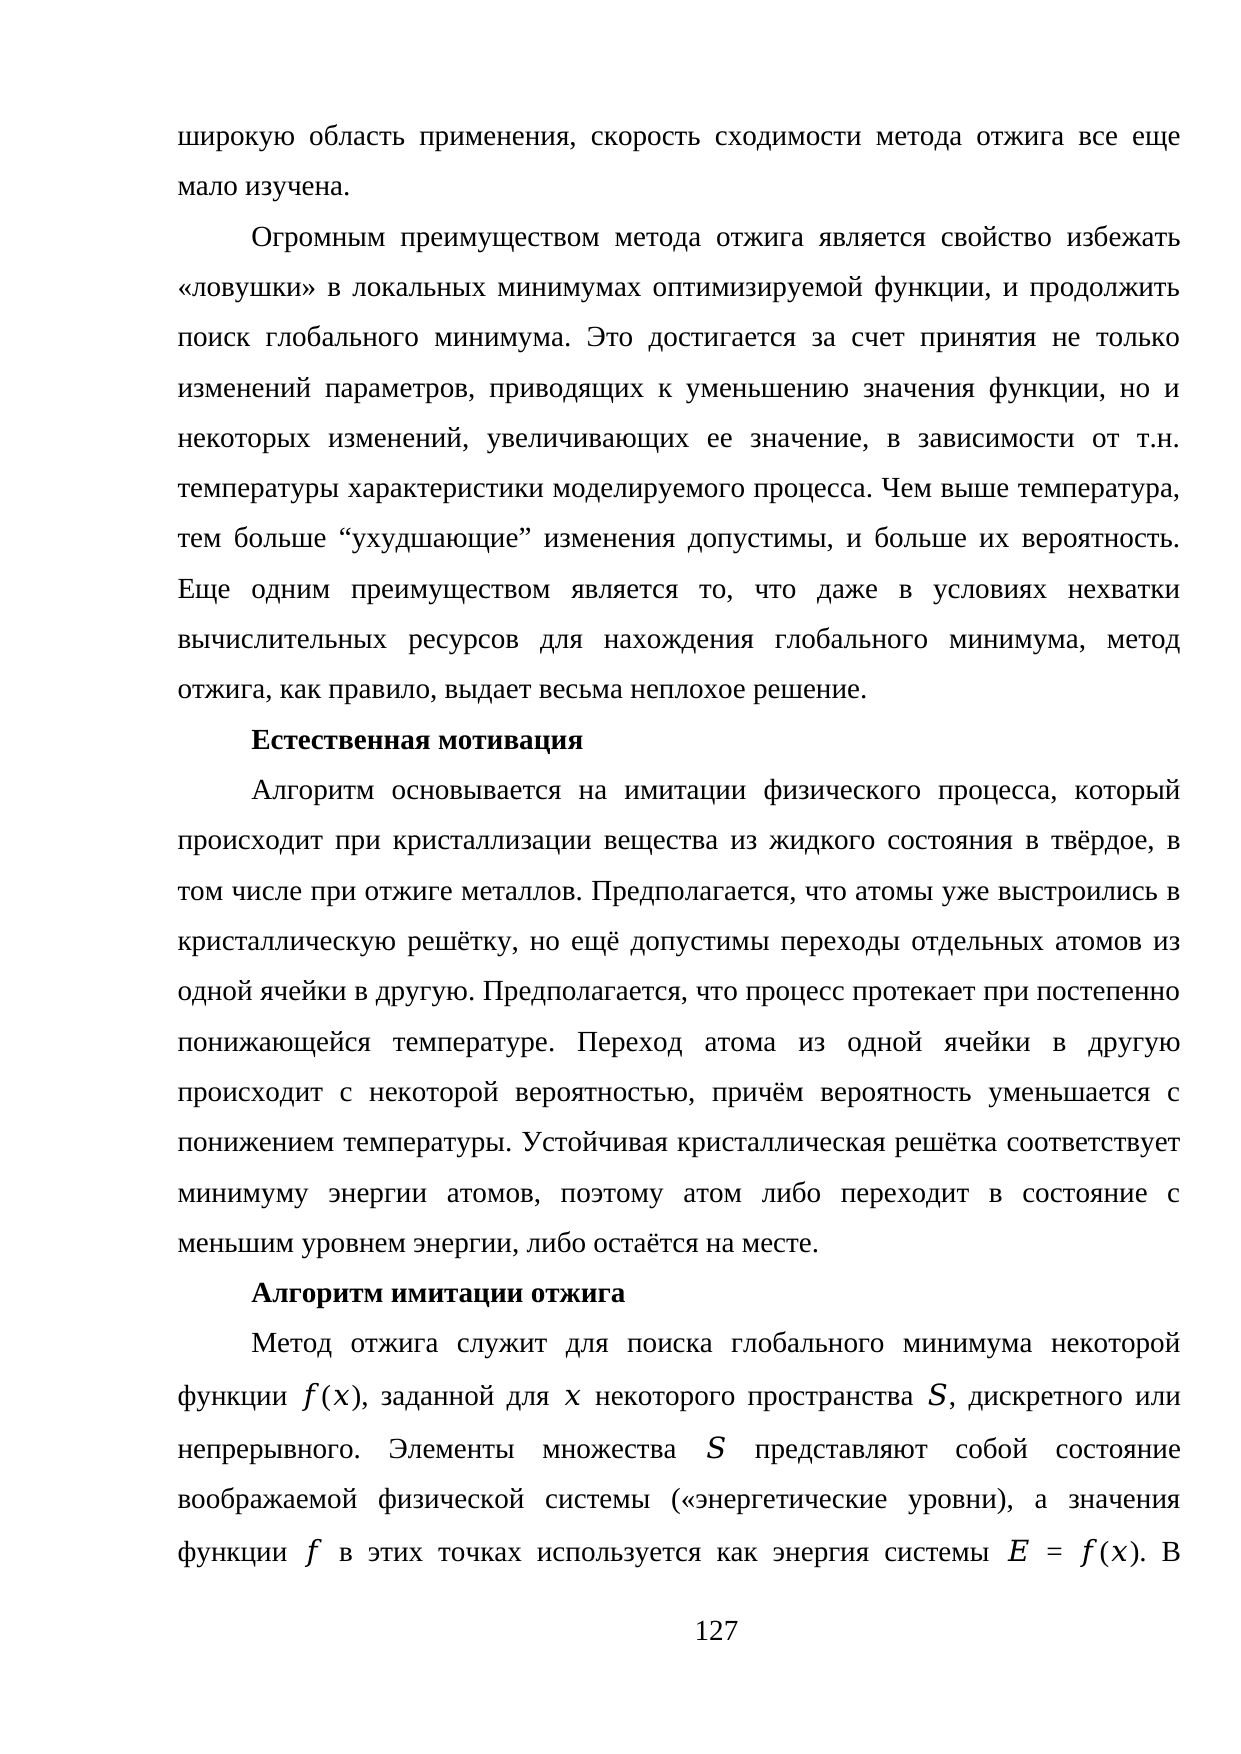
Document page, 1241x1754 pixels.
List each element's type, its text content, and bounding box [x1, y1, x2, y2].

text Естественная мотивация [177, 722, 1181, 755]
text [177, 118, 1181, 202]
text Алгоритм имитации отжига [177, 1275, 1181, 1309]
text Огромным преимуществом метода отжига является свойство избежать «ловушки» в локальных минимумах оптимизируемой функции, и продолжить поиск глобального минимума. Это достигается за счет принятия не только изменений параметров, приводящих к уменьшению значения функции, но и некоторых изменений, увеличивающих ее значение, в зависимости от т.н. температуры характеристики моделируемого процесса. Чем выше температура, тем больше “ухудшающие” изменения допустимы, и больше их вероятность. Еще одним преимуществом является то, что даже в условиях нехватки вычислительных ресурсов для нахождения глобального минимума, метод отжига, как правило, выдает весьма неплохое решение. [177, 219, 1181, 705]
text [177, 1326, 1181, 1568]
text Алгоритм основывается на имитации физического процесса, который происходит при кристаллизации вещества из жидкого состояния в твёрдое, в том числе при отжиге металлов. Предполагается, что атомы уже выстроились в кристаллическую решётку, но ещё допустимы переходы отдельных атомов из одной ячейки в другую. Предполагается, что процесс протекает при постепенно понижающейся температуре. Переход атома из одной ячейки в другую происходит с некоторой вероятностью, причём вероятность уменьшается с понижением температуры. Устойчивая кристаллическая решётка соответствует минимуму энергии атомов, поэтому атом либо переходит в состояние с меньшим уровнем энергии, либо остаётся на месте. [177, 772, 1181, 1258]
